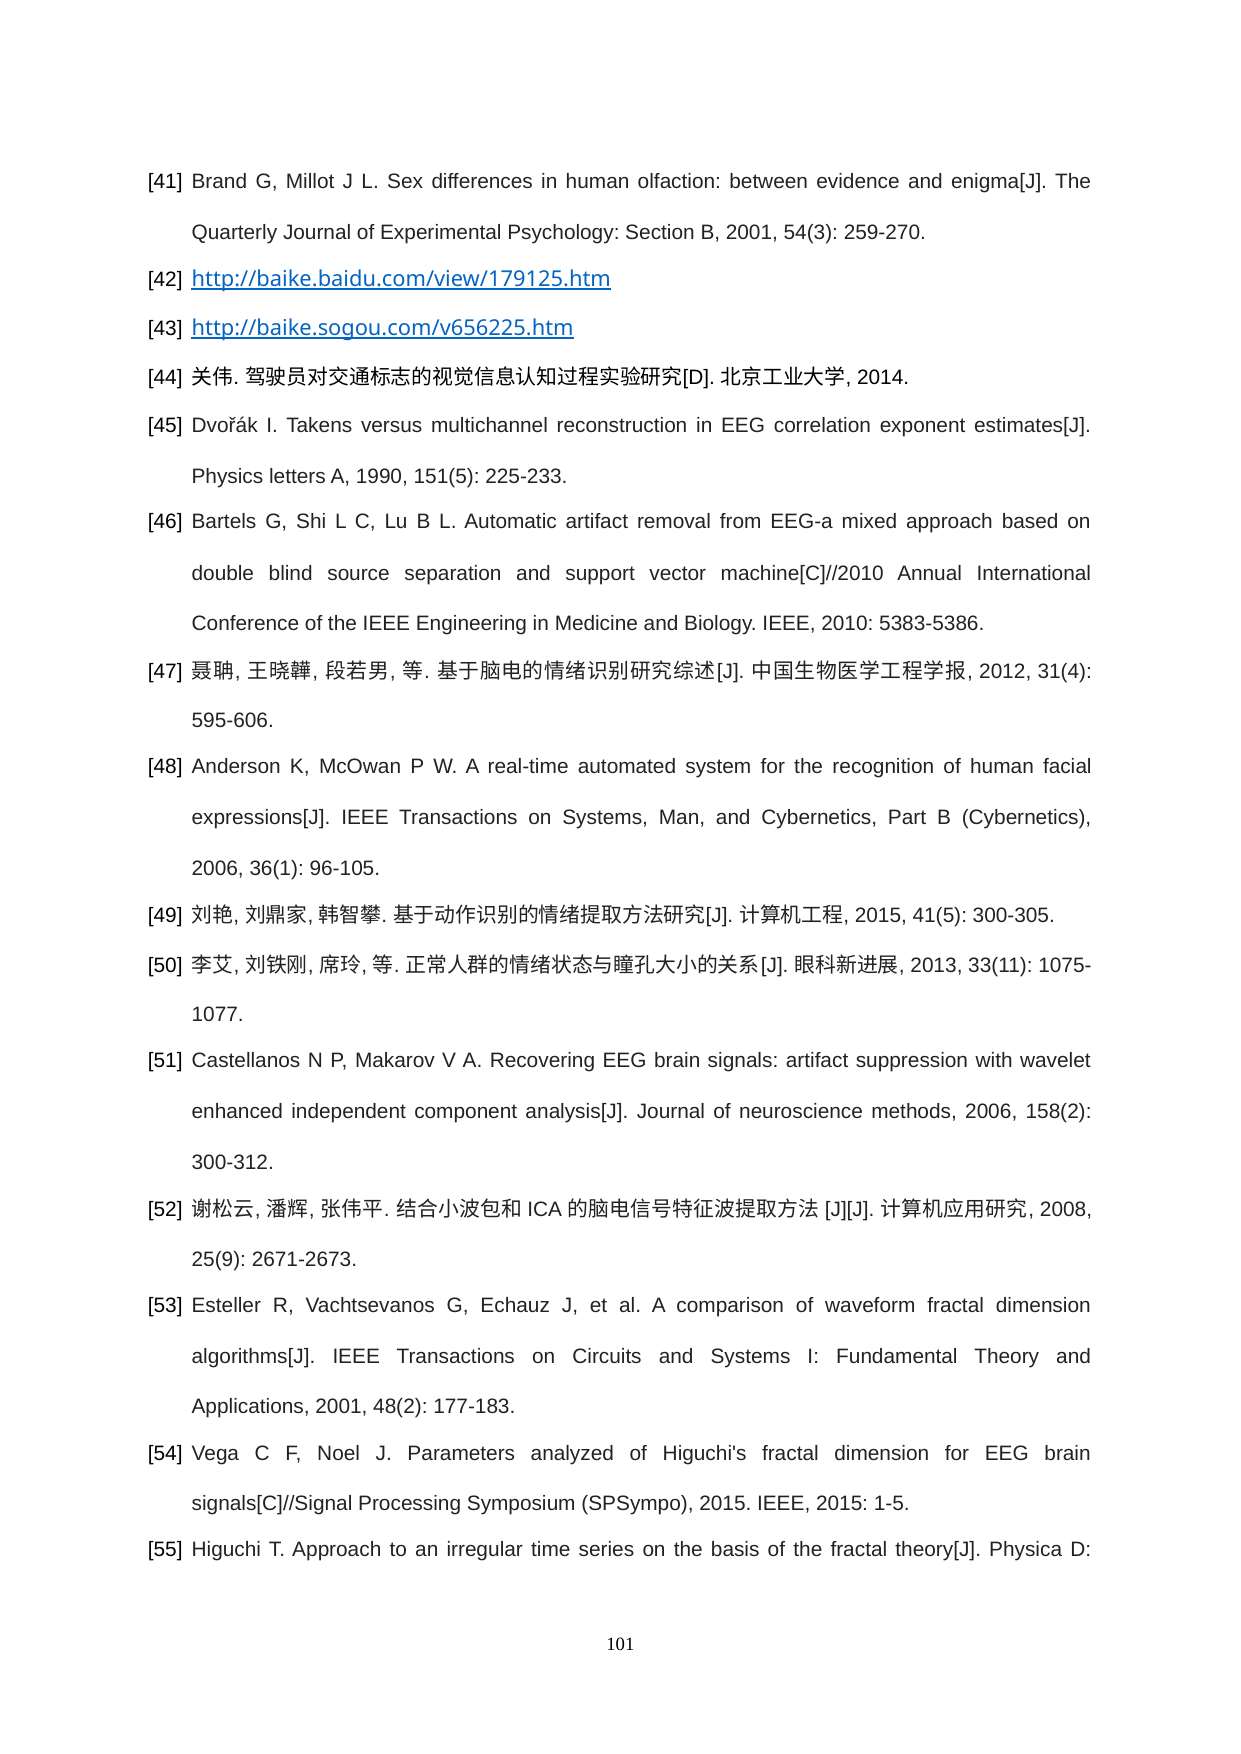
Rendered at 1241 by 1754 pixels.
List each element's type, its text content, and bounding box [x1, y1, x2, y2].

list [148, 1532, 1092, 1566]
list Bartels G, Shi L C, Lu B L. Automatic artifact removal from EEG-a mixed approach based on double blind source separation and support vector machine[C]//2010 Annual International Conference of the IEEE Engineering in Medicine and Biology. IEEE, 2010: 5383-5386. [148, 504, 1092, 640]
list Anderson K, McOwan P W. A real-time automated system for the recognition of human facial expressions[J]. IEEE Transactions on Systems, Man, and Cybernetics, Part B (Cybernetics), 2006, 36(1): 96-105. [148, 749, 1092, 885]
list 关伟. 驾驶员对交通标志的视觉信息认知过程实验研究[D]. 北京工业大学, 2014. [148, 358, 1092, 392]
list Brand G, Millot J L. Sex differences in human olfaction: between evidence and enigma[J]. The Quarterly Journal of Experimental Psychology: Section B, 2001, 54(3): 259-270. [148, 164, 1092, 249]
list 谢松云, 潘辉, 张伟平. 结合小波包和 ICA 的脑电信号特征波提取方法 [J][J]. 计算机应用研究, 2008, 25(9): 2671-2673. [148, 1191, 1092, 1276]
list 李艾, 刘铁刚, 席玲, 等. 正常人群的情绪状态与瞳孔大小的关系[J]. 眼科新进展, 2013, 33(11): 1075-1077. [148, 946, 1092, 1031]
list Esteller R, Vachtsevanos G, Echauz J, et al. A comparison of waveform fractal dimension algorithms[J]. IEEE Transactions on Circuits and Systems I: Fundamental Theory and Applications, 2001, 48(2): 177-183. [148, 1287, 1092, 1423]
list 刘艳, 刘鼎家, 韩智攀. 基于动作识别的情绪提取方法研究[J]. 计算机工程, 2015, 41(5): 300-305. [148, 897, 1092, 931]
list http://baike.sogou.com/v656225.htm [148, 309, 1092, 343]
list Dvořák I. Takens versus multichannel reconstruction in EEG correlation exponent estimates[J]. Physics letters A, 1990, 151(5): 225-233. [148, 407, 1092, 492]
list http://baike.baidu.com/view/179125.htm [148, 261, 1092, 295]
list Castellanos N P, Makarov V A. Recovering EEG brain signals: artifact suppression with wavelet enhanced independent component analysis[J]. Journal of neuroscience methods, 2006, 158(2): 300-312. [148, 1043, 1092, 1179]
list 聂聃, 王晓韡, 段若男, 等. 基于脑电的情绪识别研究综述[J]. 中国生物医学工程学报, 2012, 31(4): 595-606. [148, 652, 1092, 737]
list Vega C F, Noel J. Parameters analyzed of Higuchi's fractal dimension for EEG brain signals[C]//Signal Processing Symposium (SPSympo), 2015. IEEE, 2015: 1-5. [148, 1435, 1092, 1520]
